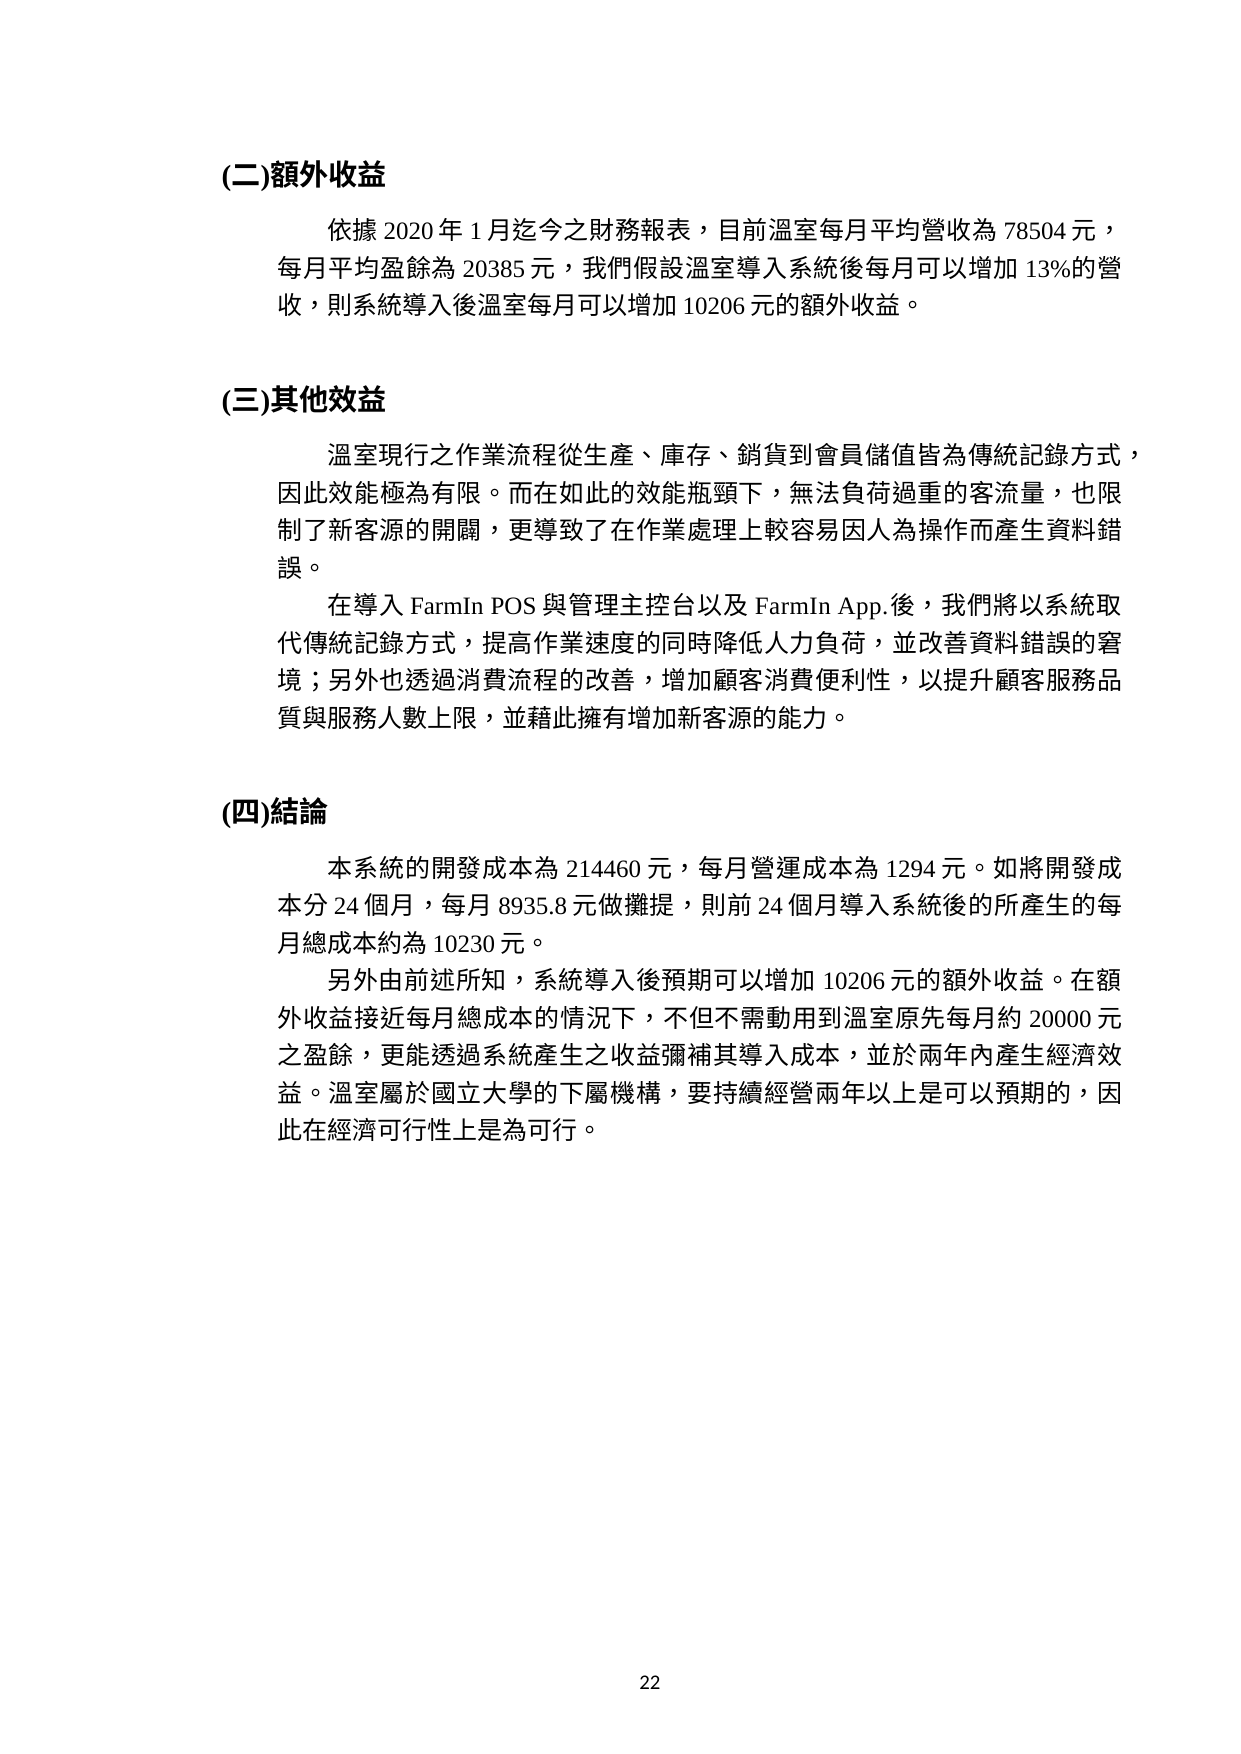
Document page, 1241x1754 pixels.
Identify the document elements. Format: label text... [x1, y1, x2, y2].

text 其他效益 [221, 360, 1122, 435]
text 結論 [221, 772, 1122, 847]
text 額外收益 [221, 135, 1122, 210]
text 依據2020年1月迄今之財務報表，目前溫室每月平均營收為78504元，每月平均盈餘為20385元，我們假設溫室導入系統後每月可以增加13%的營收，則系統導入後溫室每月可以增加10206元的額外收益。 [277, 210, 1122, 322]
text 另外由前述所知，系統導入後預期可以增加10206元的額外收益。在額外收益接近每月總成本的情況下，不但不需動用到溫室原先每月約20000元之盈餘，更能透過系統產生之收益彌補其導入成本，並於兩年內產生經濟效益。溫室屬於國立大學的下屬機構，要持續經營兩年以上是可以預期的，因此在經濟可行性上是為可行。 [277, 960, 1122, 1147]
text 溫室現行之作業流程從生產、庫存、銷貨到會員儲值皆為傳統記錄方式，因此效能極為有限。而在如此的效能瓶頸下，無法負荷過重的客流量，也限制了新客源的開闢，更導致了在作業處理上較容易因人為操作而產生資料錯誤。 [277, 435, 1122, 585]
text 本系統的開發成本為214460元，每月營運成本為1294元。如將開發成本分24個月，每月8935.8元做攤提，則前24個月導入系統後的所產生的每月總成本約為10230元。 [277, 847, 1122, 960]
text 在導入FarmIn POS與管理主控台以及FarmIn App.後，我們將以系統取代傳統記錄方式，提高作業速度的同時降低人力負荷，並改善資料錯誤的窘境；另外也透過消費流程的改善，增加顧客消費便利性，以提升顧客服務品質與服務人數上限，並藉此擁有增加新客源的能力。 [277, 585, 1122, 735]
